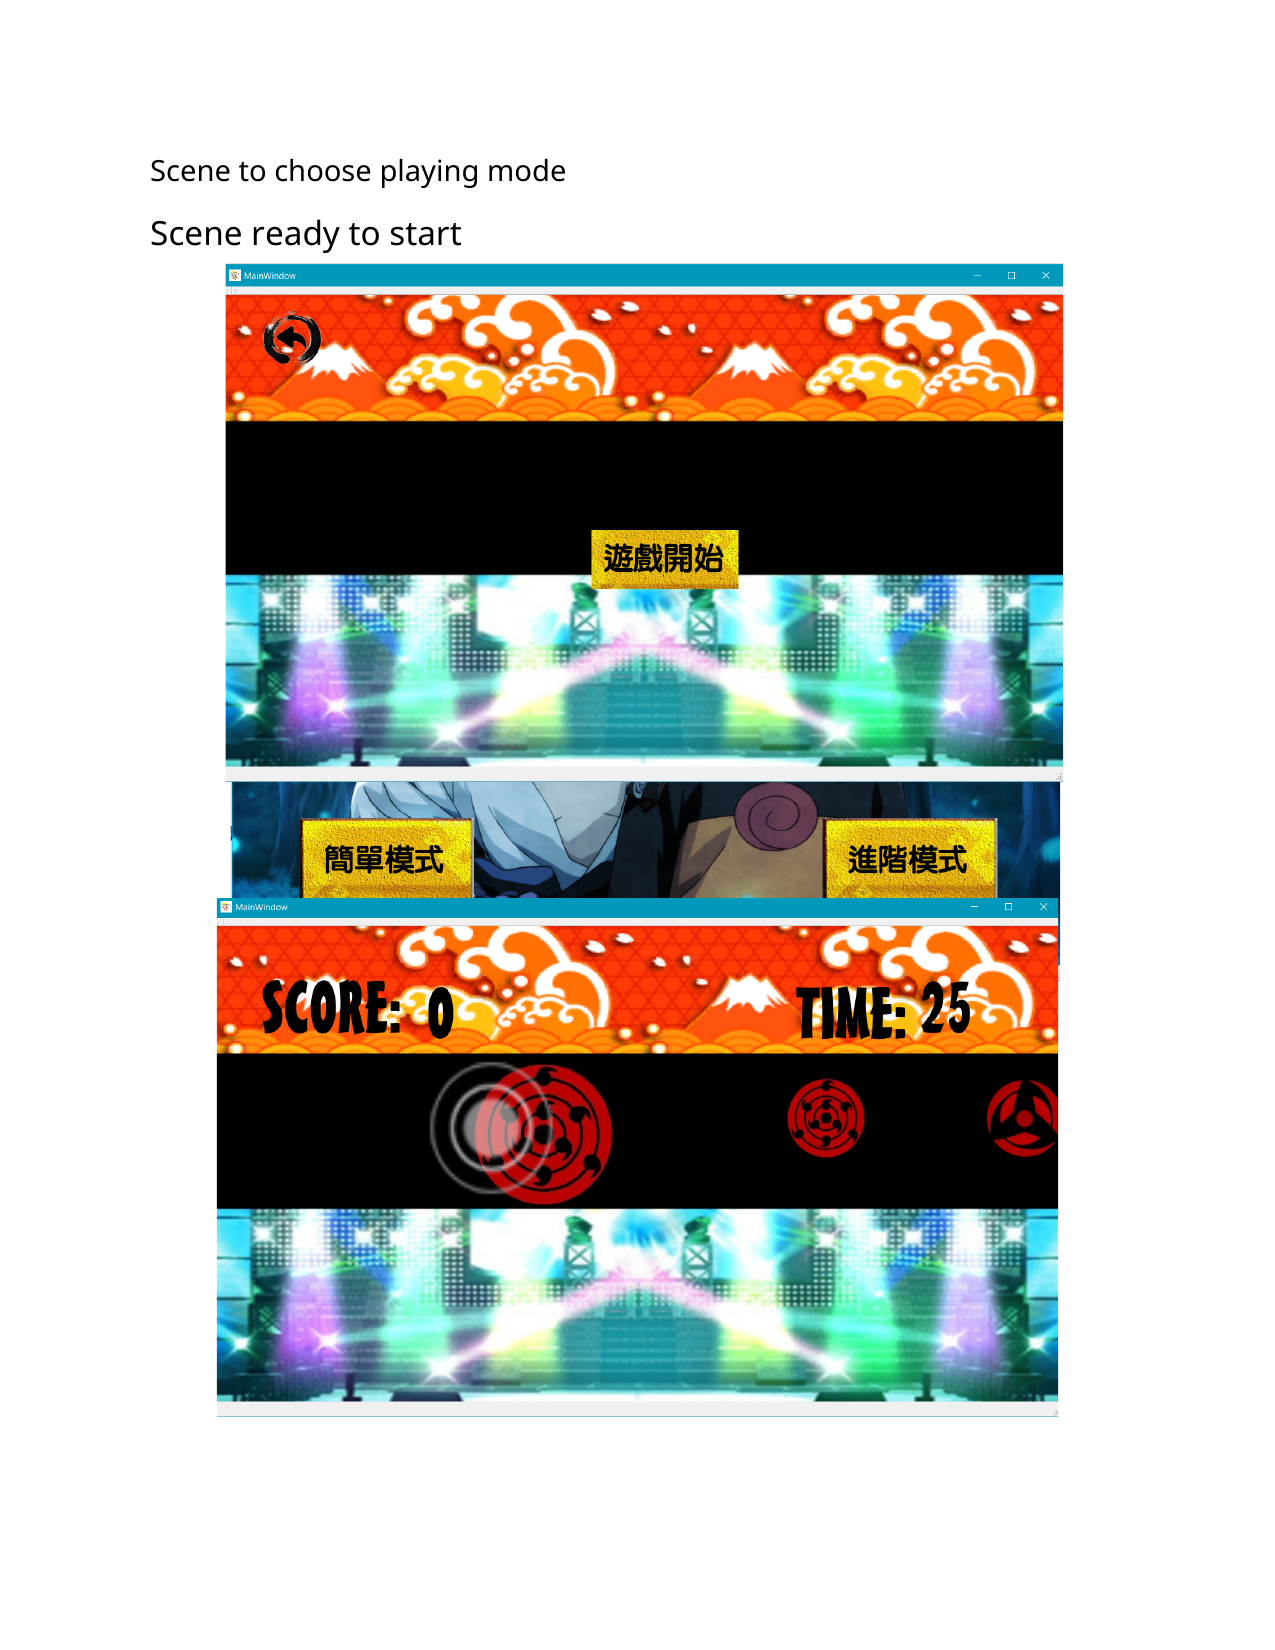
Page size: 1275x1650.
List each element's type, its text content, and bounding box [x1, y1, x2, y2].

picture [221, 902, 231, 912]
picture [216, 919, 1060, 1417]
picture [225, 1371, 232, 1378]
picture [225, 287, 1064, 900]
picture [230, 270, 240, 280]
picture [233, 736, 241, 743]
text Scene to choose playing mode [150, 150, 1125, 190]
text Scene ready to start [150, 209, 1125, 255]
picture [264, 842, 273, 847]
